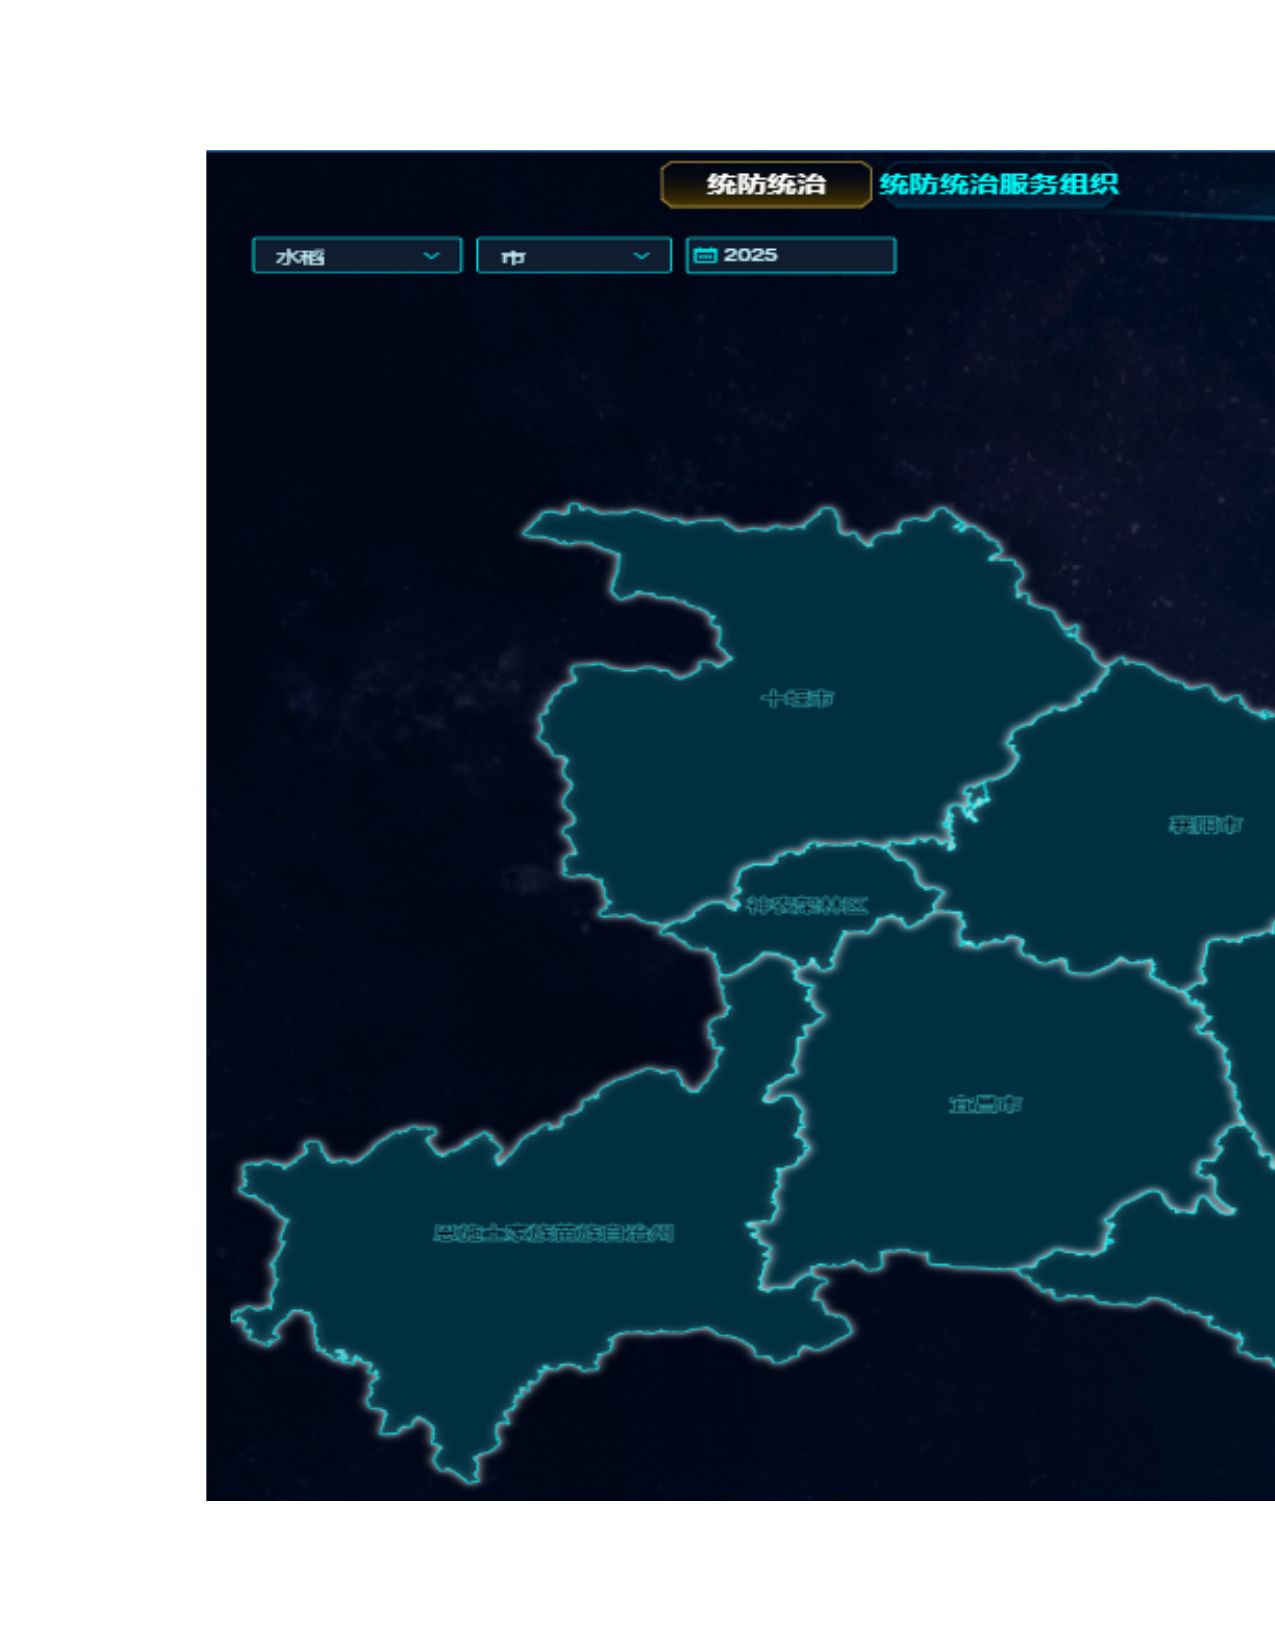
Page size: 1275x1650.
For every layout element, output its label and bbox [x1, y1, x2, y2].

picture [1169, 815, 1243, 834]
picture [206, 150, 1275, 1501]
